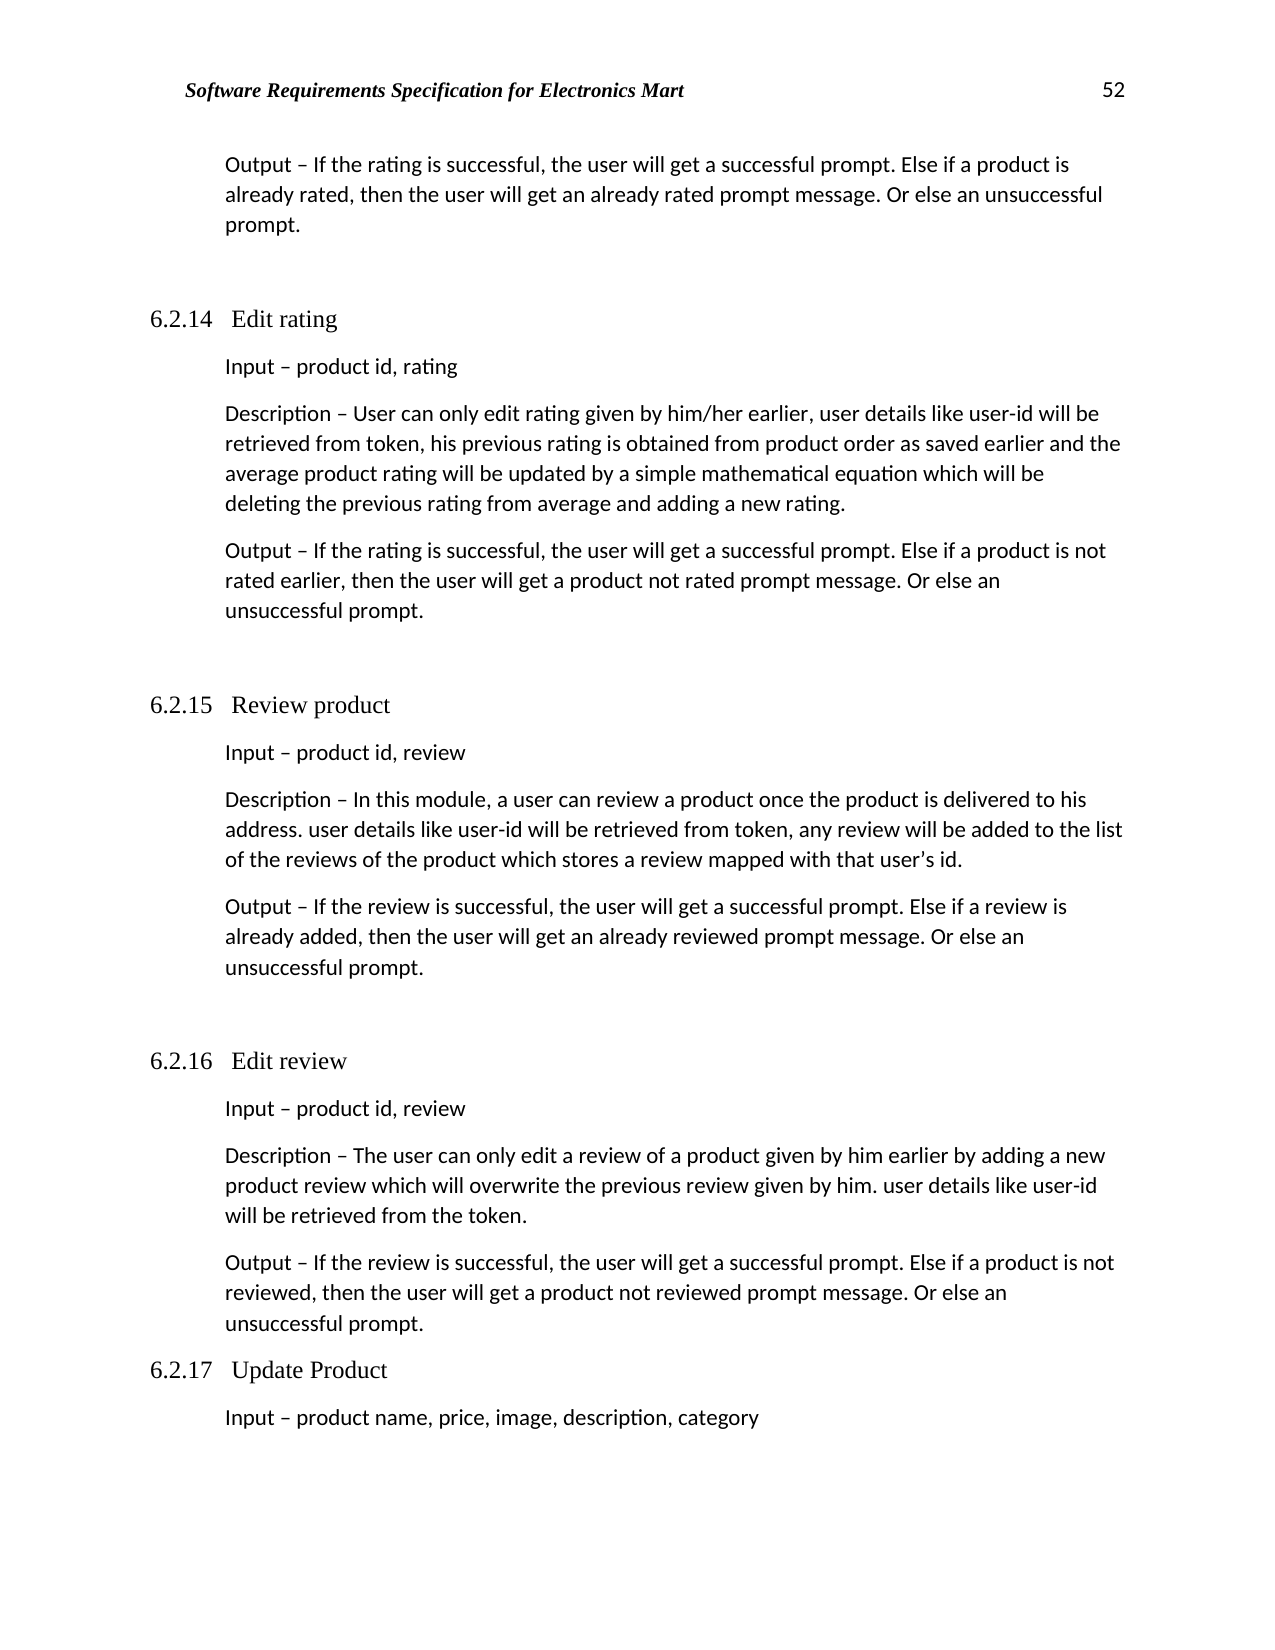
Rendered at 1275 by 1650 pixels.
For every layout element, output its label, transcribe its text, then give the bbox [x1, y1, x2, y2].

text 6.2.15 Review product [150, 690, 1125, 719]
text Input – product id, review [225, 738, 1125, 766]
text 6.2.16 Edit review [150, 1046, 1125, 1075]
text 6.2.17 Update Product [150, 1356, 1125, 1384]
text Output – If the rating is successful, the user will get a successful prompt. Else if a product is not rated earlier, then the user will get a product not rated prompt message. Or else an unsuccessful prompt. [225, 536, 1125, 625]
text Output – If the review is successful, the user will get a successful prompt. Else if a product is not reviewed, then the user will get a product not reviewed prompt message. Or else an unsuccessful prompt. [225, 1248, 1125, 1337]
text Description – The user can only edit a review of a product given by him earlier by adding a new product review which will overwrite the previous review given by him. user details like user-id will be retrieved from the token. [225, 1141, 1125, 1229]
text Input – product id, review [225, 1094, 1125, 1122]
text Description – User can only edit rating given by him/her earlier, user details like user-id will be retrieved from token, his previous rating is obtained from product order as saved earlier and the average product rating will be updated by a simple mathematical equation which will be deleting the previous rating from average and adding a new rating. [225, 399, 1125, 517]
text Input – product id, rating [225, 352, 1125, 380]
text Description – In this module, a user can review a product once the product is delivered to his address. user details like user-id will be retrieved from token, any review will be added to the list of the reviews of the product which stores a review mapped with that user’s id. [225, 785, 1125, 873]
text Input – product name, price, image, description, category [150, 1403, 1125, 1431]
text Output – If the review is successful, the user will get a successful prompt. Else if a review is already added, then the user will get an already reviewed prompt message. Or else an unsuccessful prompt. [225, 892, 1125, 981]
text Output – If the rating is successful, the user will get a successful prompt. Else if a product is already rated, then the user will get an already rated prompt message. Or else an unsuccessful prompt. [225, 150, 1125, 238]
text 6.2.14 Edit rating [150, 304, 1125, 333]
